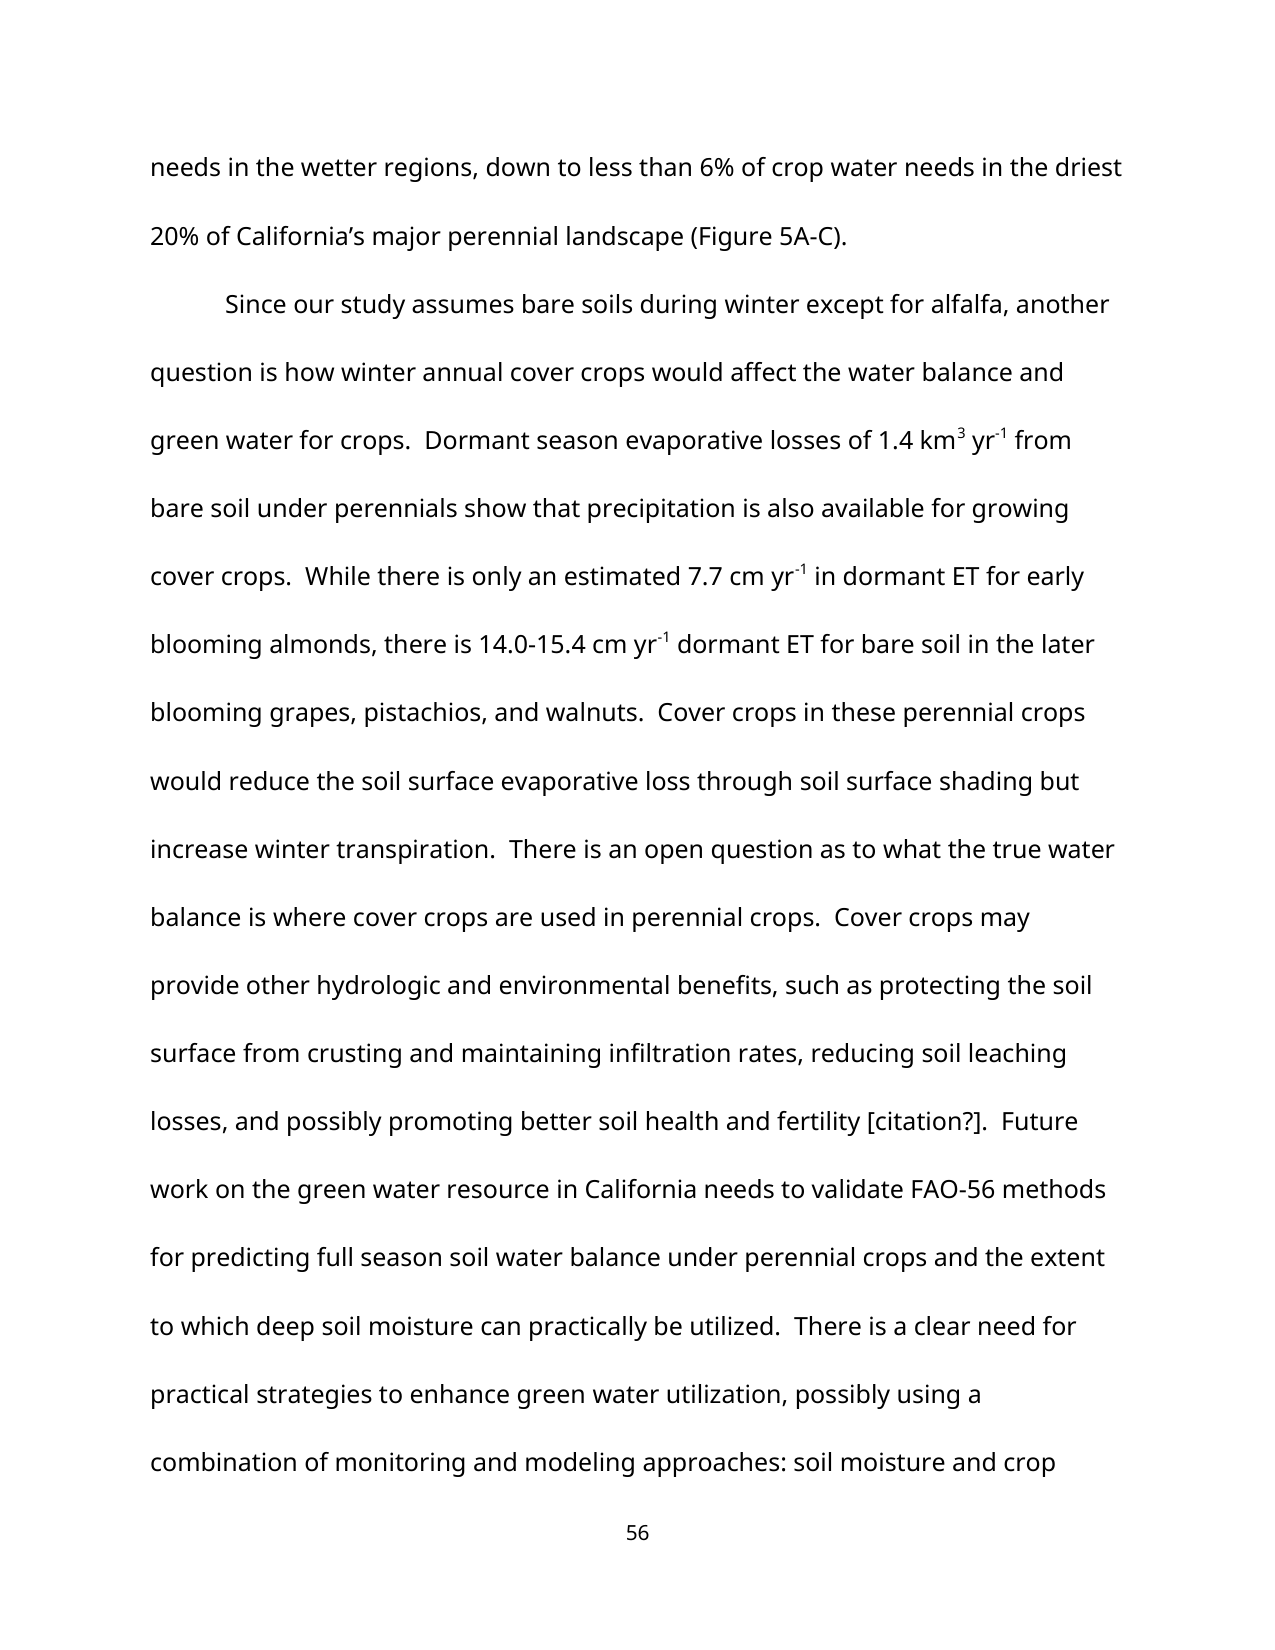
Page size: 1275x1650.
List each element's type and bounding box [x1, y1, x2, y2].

text [150, 286, 1125, 1478]
text [150, 150, 1125, 252]
